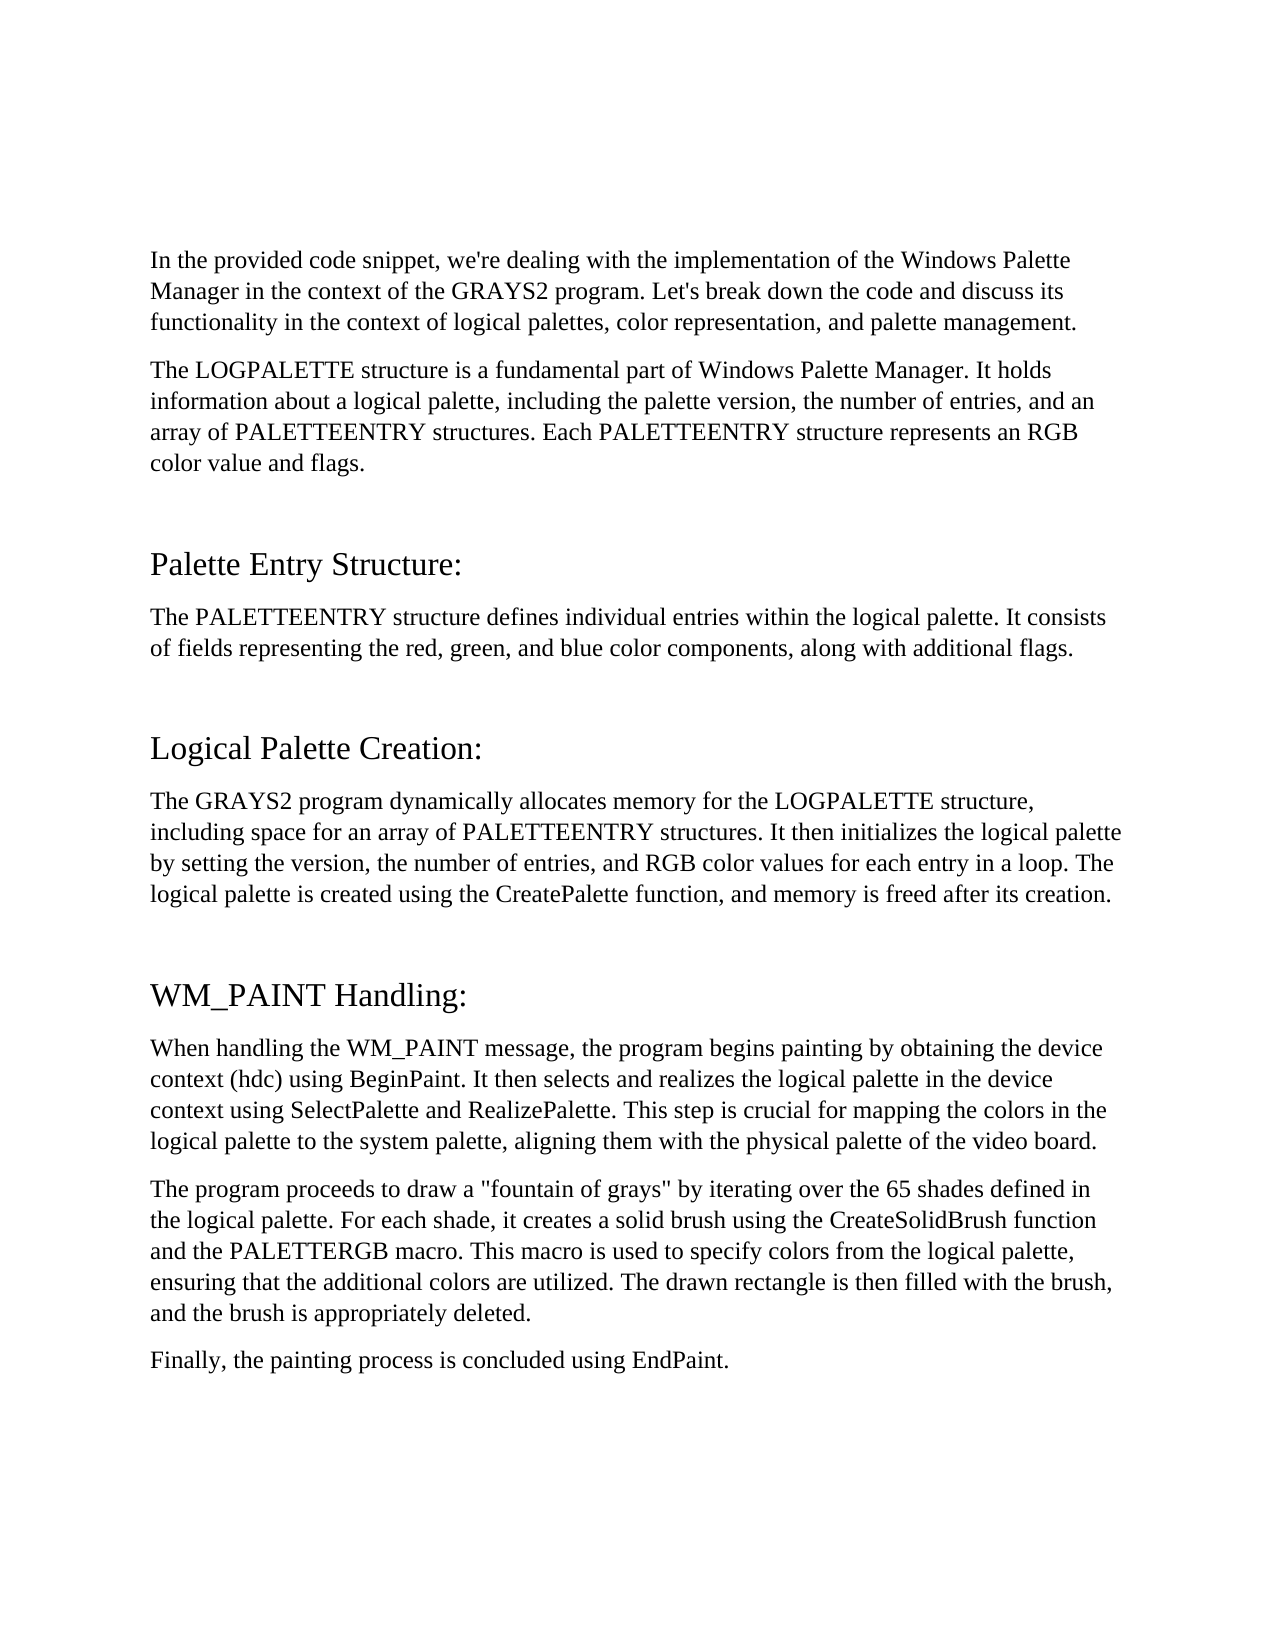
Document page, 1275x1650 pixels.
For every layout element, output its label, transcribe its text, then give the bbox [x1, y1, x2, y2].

text The GRAYS2 program dynamically allocates memory for the LOGPALETTE structure, including space for an array of PALETTEENTRY structures. It then initializes the logical palette by setting the version, the number of entries, and RGB color values for each entry in a loop. The logical palette is created using the CreatePalette function, and memory is freed after its creation. [150, 786, 1125, 908]
text Palette Entry Structure: [150, 544, 1125, 582]
text In the provided code snippet, we're dealing with the implementation of the Windows Palette Manager in the context of the GRAYS2 program. Let's break down the code and discuss its functionality in the context of logical palettes, color representation, and palette management. [150, 245, 1125, 336]
text The program proceeds to draw a "fountain of grays" by iterating over the 65 shades defined in the logical palette. For each shade, it creates a solid brush using the CreateSolidBrush function and the PALETTERGB macro. This macro is used to specify colors from the logical palette, ensuring that the additional colors are utilized. The drawn rectangle is then filled with the brush, and the brush is appropriately deleted. [150, 1174, 1125, 1327]
text The LOGPALETTE structure is a fundamental part of Windows Palette Manager. It holds information about a logical palette, including the palette version, the number of entries, and an array of PALETTEENTRY structures. Each PALETTEENTRY structure represents an RGB color value and flags. [150, 355, 1125, 477]
text Finally, the painting process is concluded using EndPaint. [150, 1346, 1125, 1374]
text When handling the WM_PAINT message, the program begins painting by obtaining the device context (hdc) using BeginPaint. It then selects and realizes the logical palette in the device context using SelectPalette and RealizePalette. This step is crucial for mapping the colors in the logical palette to the system palette, aligning them with the physical palette of the video board. [150, 1033, 1125, 1155]
text WM_PAINT Handling: [150, 975, 1125, 1013]
text The PALETTEENTRY structure defines individual entries within the logical palette. It consists of fields representing the red, green, and blue color components, along with additional flags. [150, 602, 1125, 662]
text Logical Palette Creation: [150, 728, 1125, 767]
